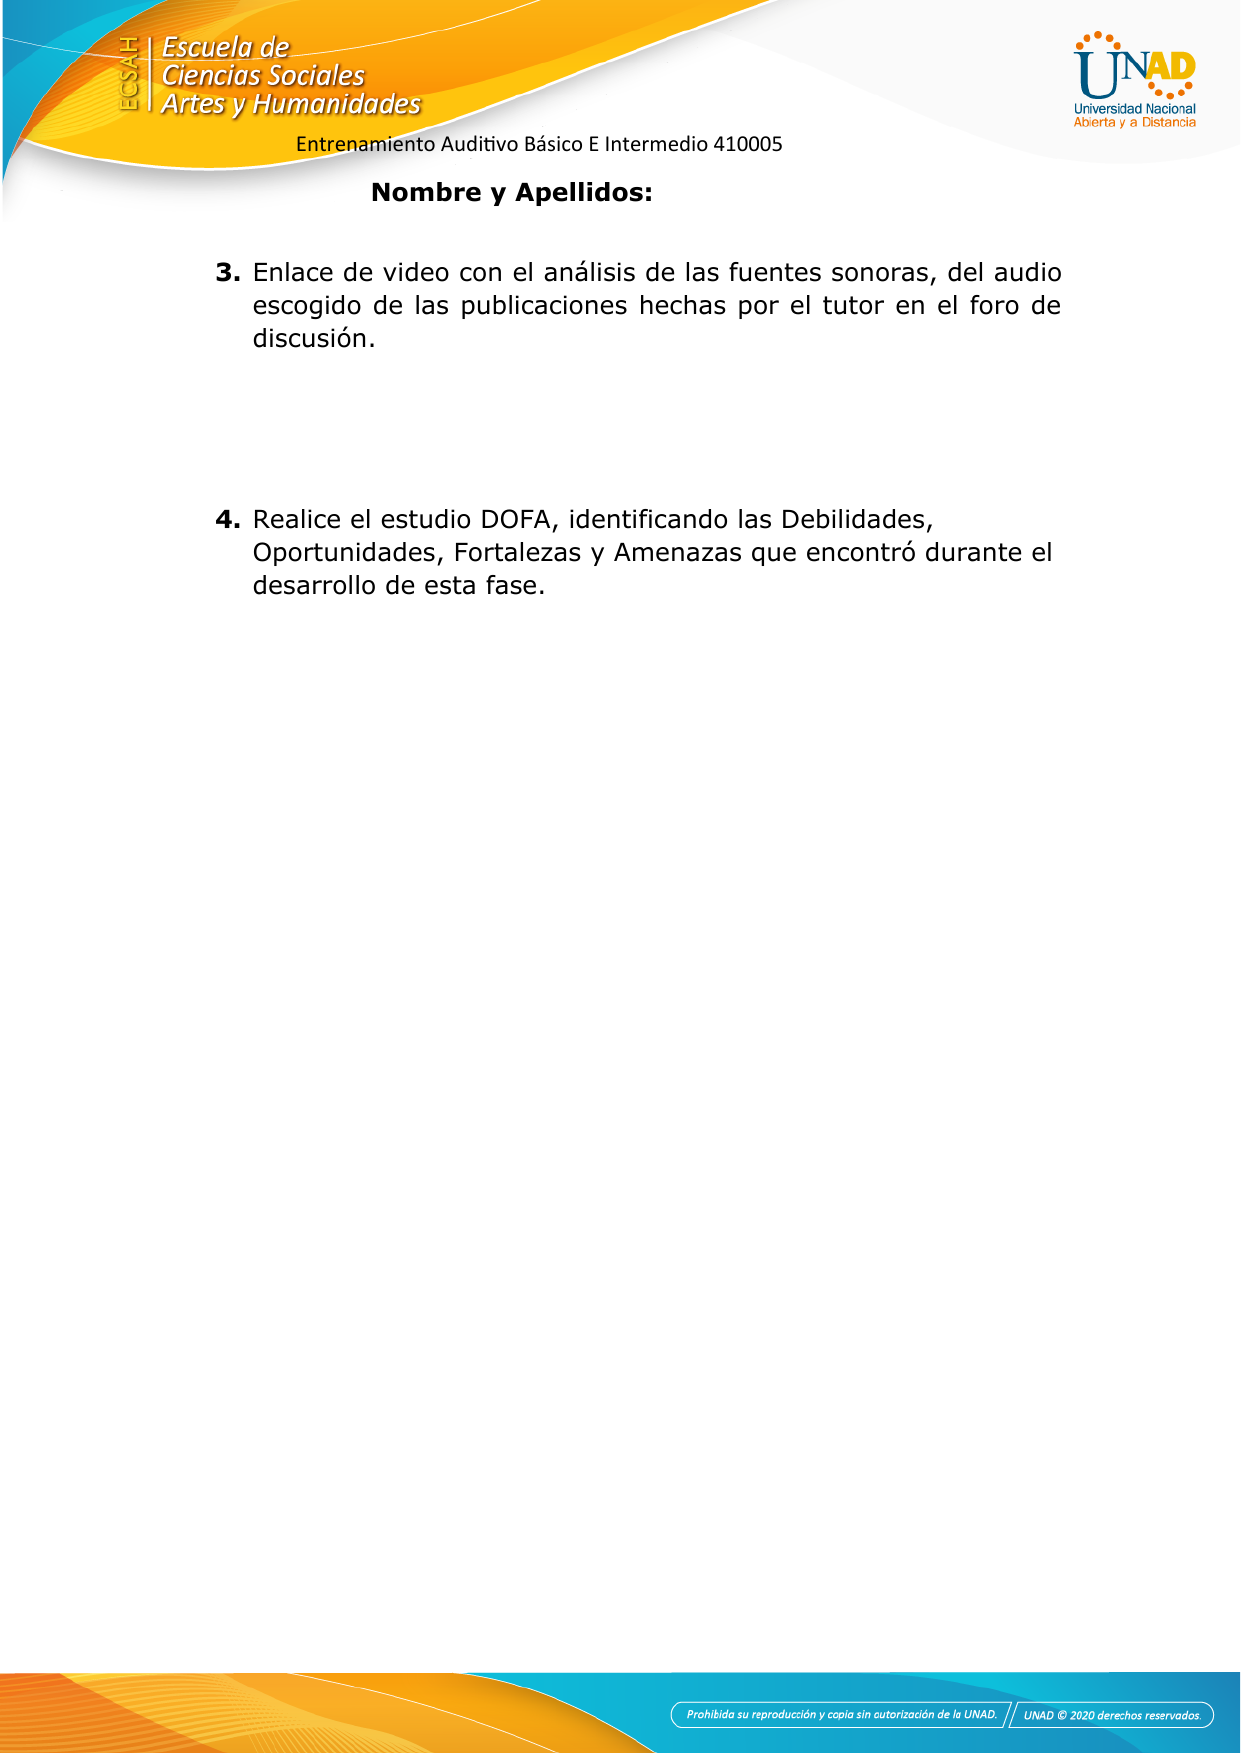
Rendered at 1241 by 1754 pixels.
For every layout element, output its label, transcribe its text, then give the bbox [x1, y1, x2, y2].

list Enlace de video con el análisis de las fuentes sonoras, del audio escogido de las publicaciones hechas por el tutor en el foro de discusión. [215, 257, 1063, 353]
picture [2, 0, 1241, 222]
list Realice el estudio DOFA, identificando las Debilidades, Oportunidades, Fortalezas y Amenazas que encontró durante el desarrollo de esta fase. [215, 503, 1063, 599]
picture [0, 1623, 1241, 1753]
